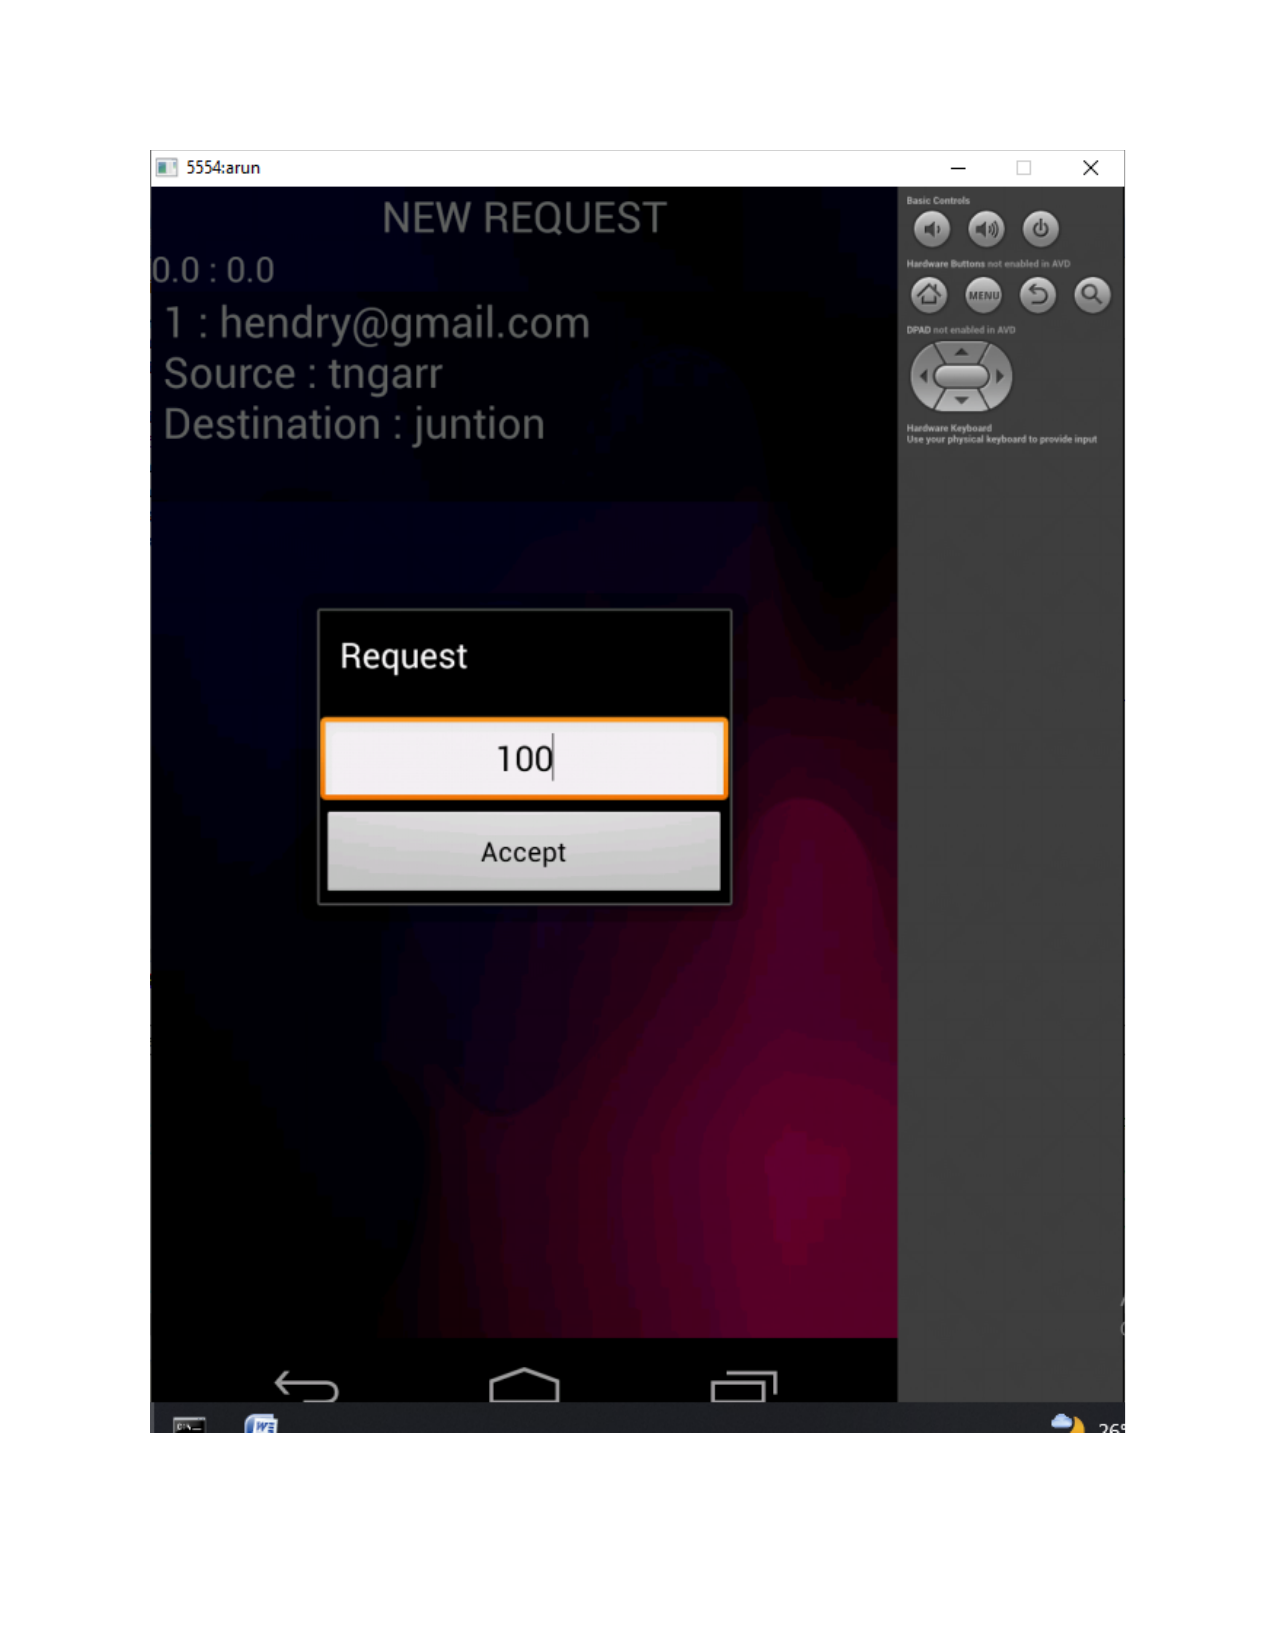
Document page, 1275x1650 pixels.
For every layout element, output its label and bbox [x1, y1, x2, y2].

picture [150, 150, 1125, 1433]
